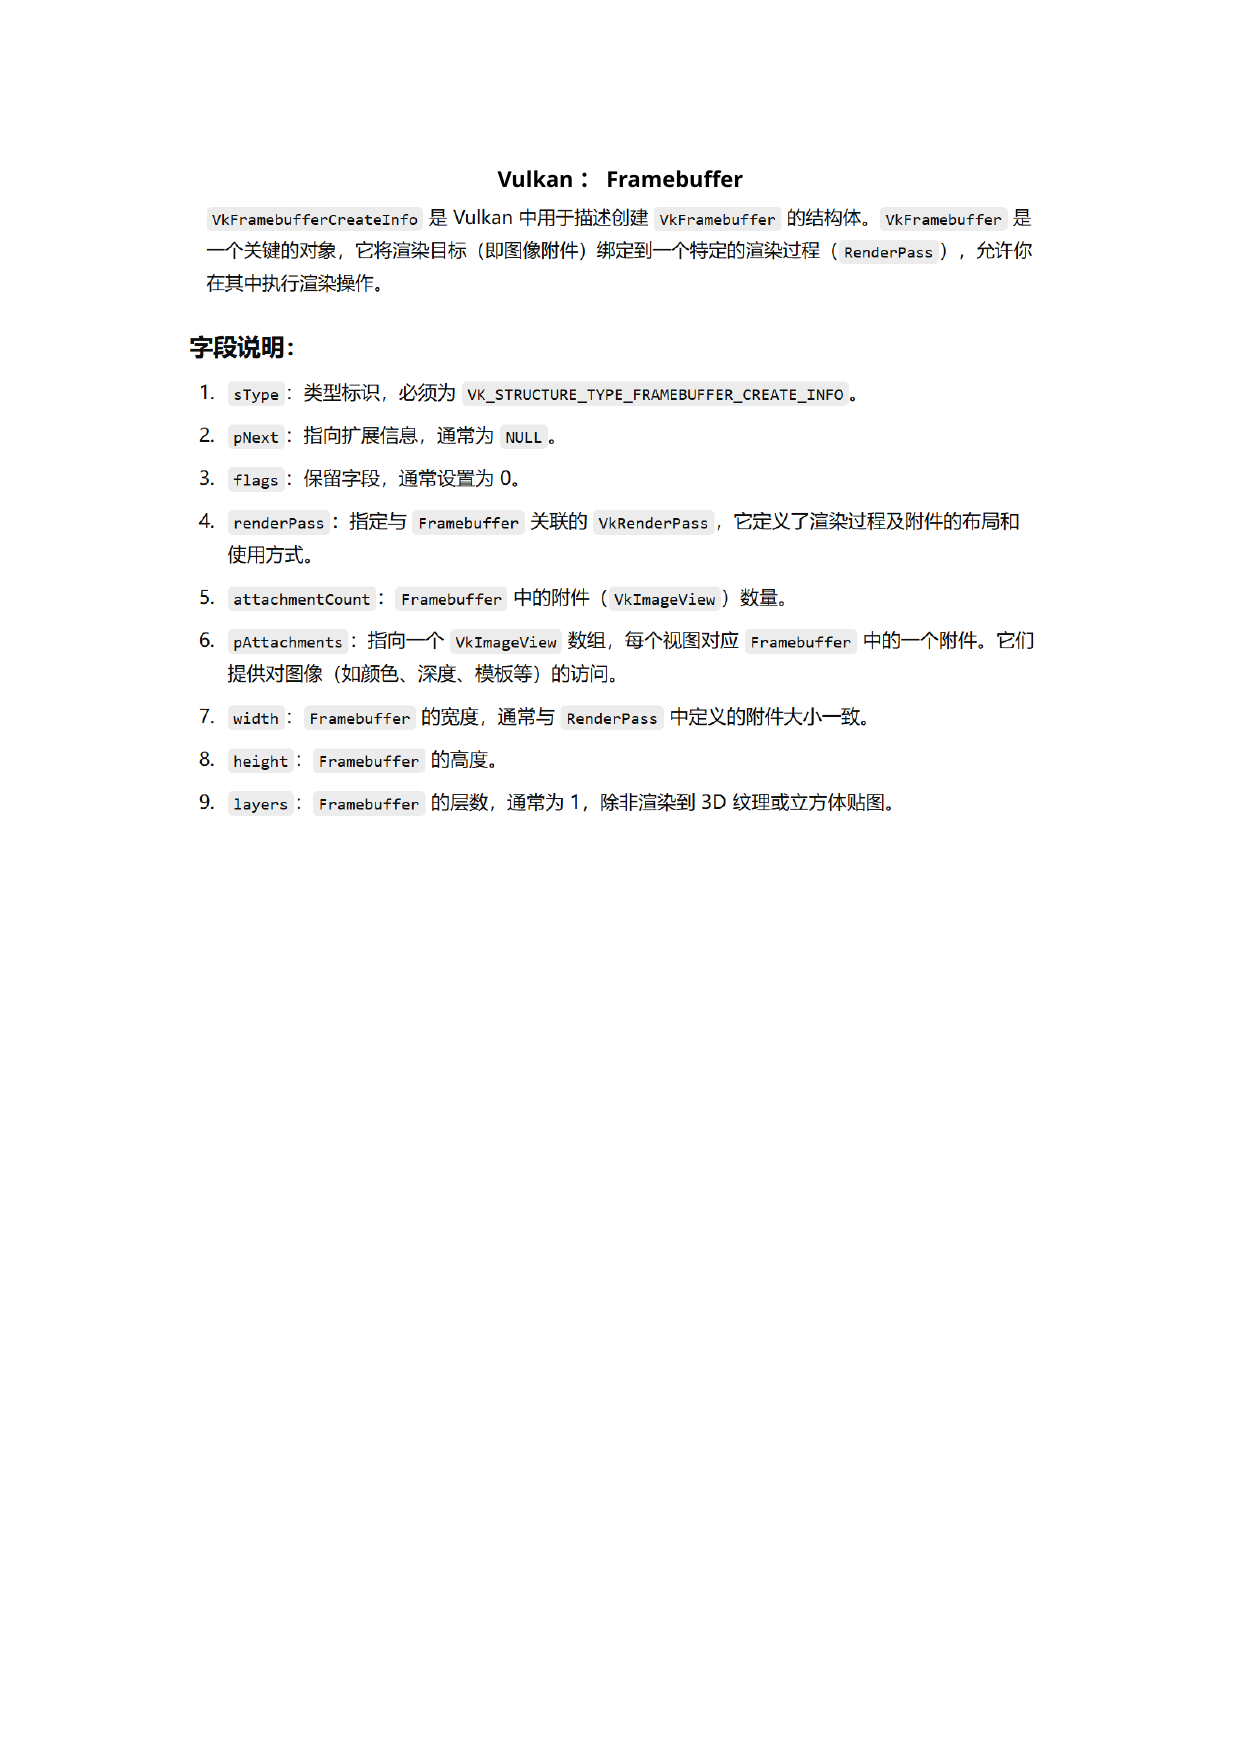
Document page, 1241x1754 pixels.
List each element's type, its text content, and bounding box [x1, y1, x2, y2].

text Vulkan ： Framebuffer [187, 162, 1053, 194]
picture [187, 324, 1053, 837]
picture [187, 194, 1053, 304]
